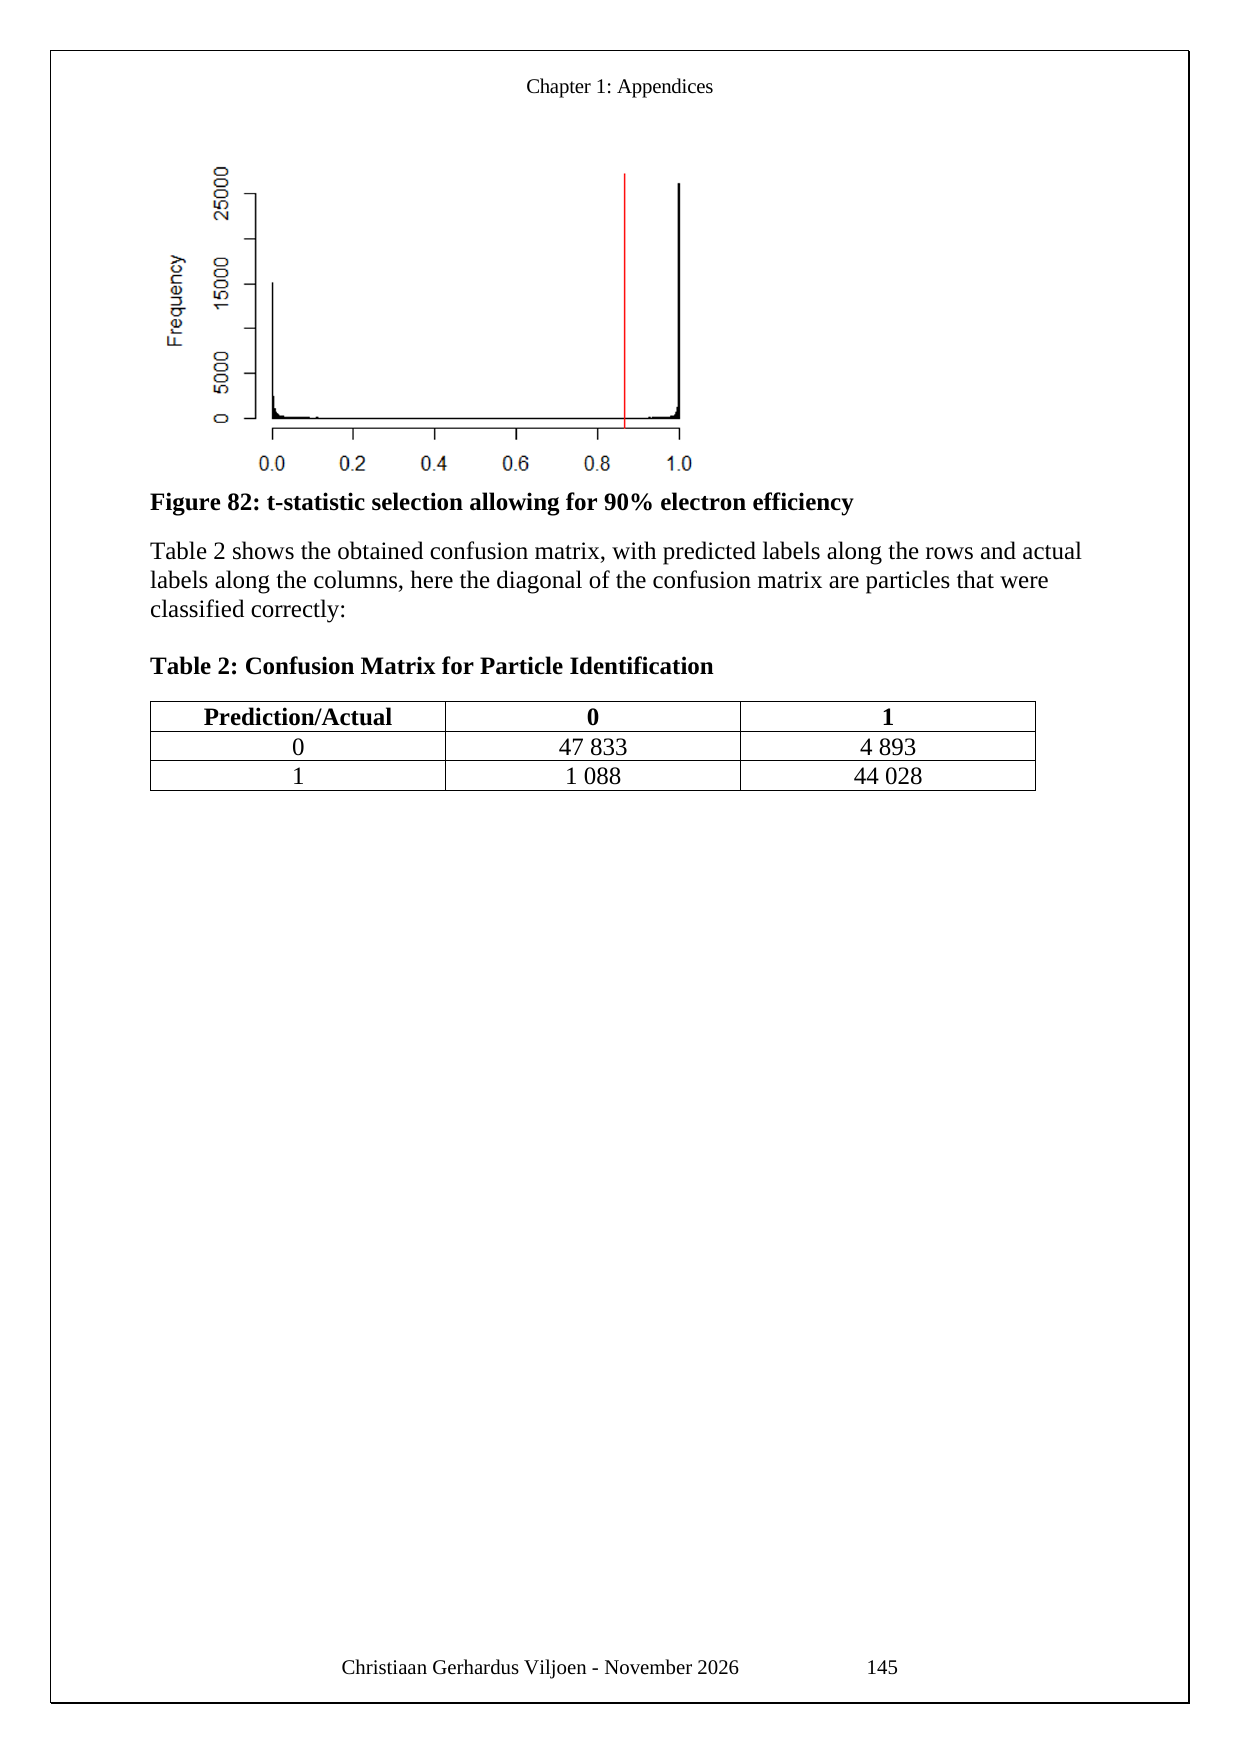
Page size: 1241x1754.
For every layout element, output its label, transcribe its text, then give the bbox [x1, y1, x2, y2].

text Table 2 shows the obtained confusion matrix, with predicted labels along the rows and actual labels along the columns, here the diagonal of the confusion matrix are particles that were classified correctly: [150, 536, 1089, 622]
table_cell 1 088 [446, 761, 740, 790]
table_cell 44 028 [741, 761, 1035, 790]
table_cell 4 893 [741, 732, 1035, 760]
text Table 2: Confusion Matrix for Particle Identification [150, 651, 1089, 680]
table_header 0 [446, 702, 740, 731]
table_cell 0 [151, 732, 445, 760]
table_header 1 [741, 702, 1035, 731]
table_cell 1 [151, 761, 445, 790]
table_cell 47 833 [446, 732, 740, 760]
text Figure 82: t-statistic selection allowing for 90% electron efficiency [150, 487, 1089, 515]
table_header Prediction/Actual [151, 702, 445, 731]
picture [150, 150, 736, 487]
